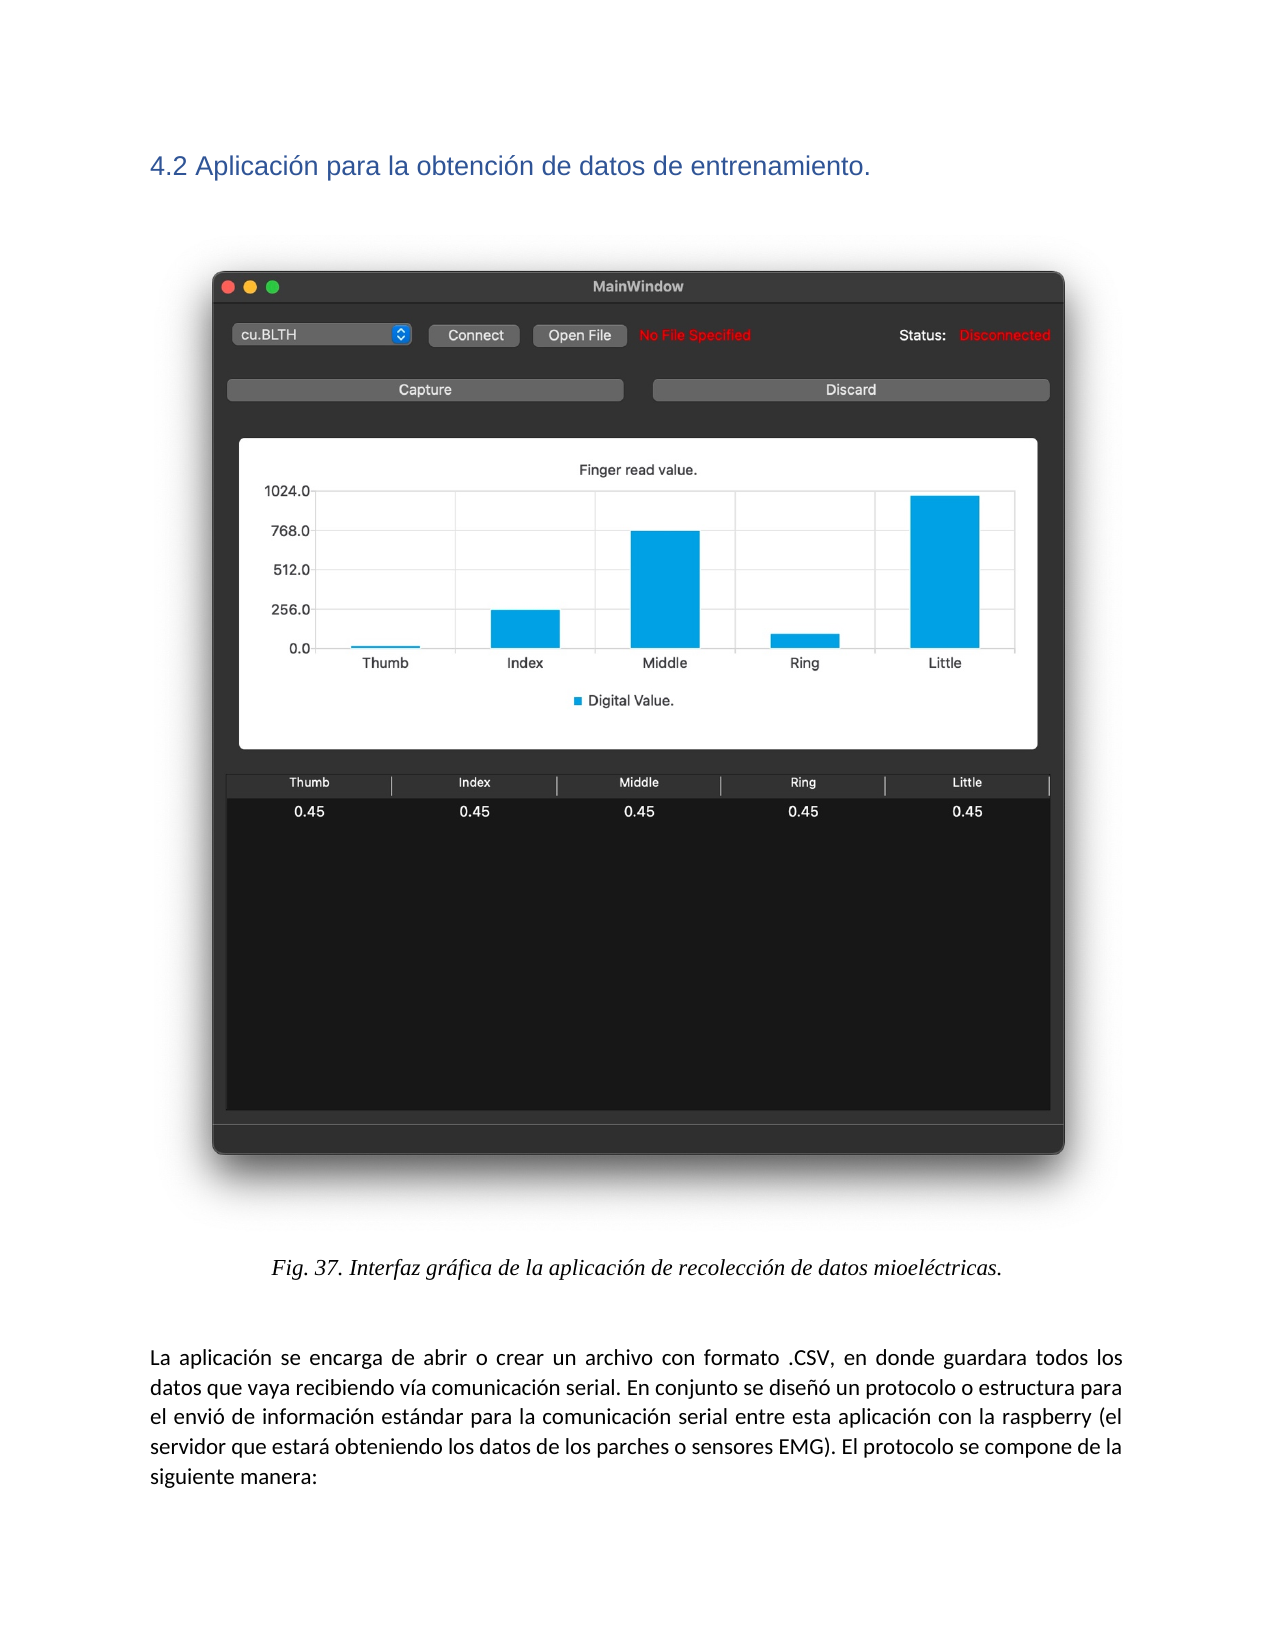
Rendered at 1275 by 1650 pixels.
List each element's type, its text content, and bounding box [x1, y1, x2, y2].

subtitle 4.2 Aplicación para la obtención de datos de entrenamiento. [150, 150, 1125, 181]
text La aplicación se encarga de abrir o crear un archivo con formato .CSV, en donde guardara todos los datos que vaya recibiendo vía comunicación serial. En conjunto se diseñó un protocolo o estructura para el envió de información estándar para la comunicación serial entre esta aplicación con la raspberry (el servidor que estará obteniendo los datos de los parches o sensores EMG). El protocolo se compone de la siguiente manera: [150, 1343, 1125, 1490]
text Fig. 37. Interfaz gráfica de la aplicación de recolección de datos mioeléctricas. [150, 1254, 1125, 1280]
picture [150, 229, 1125, 1236]
